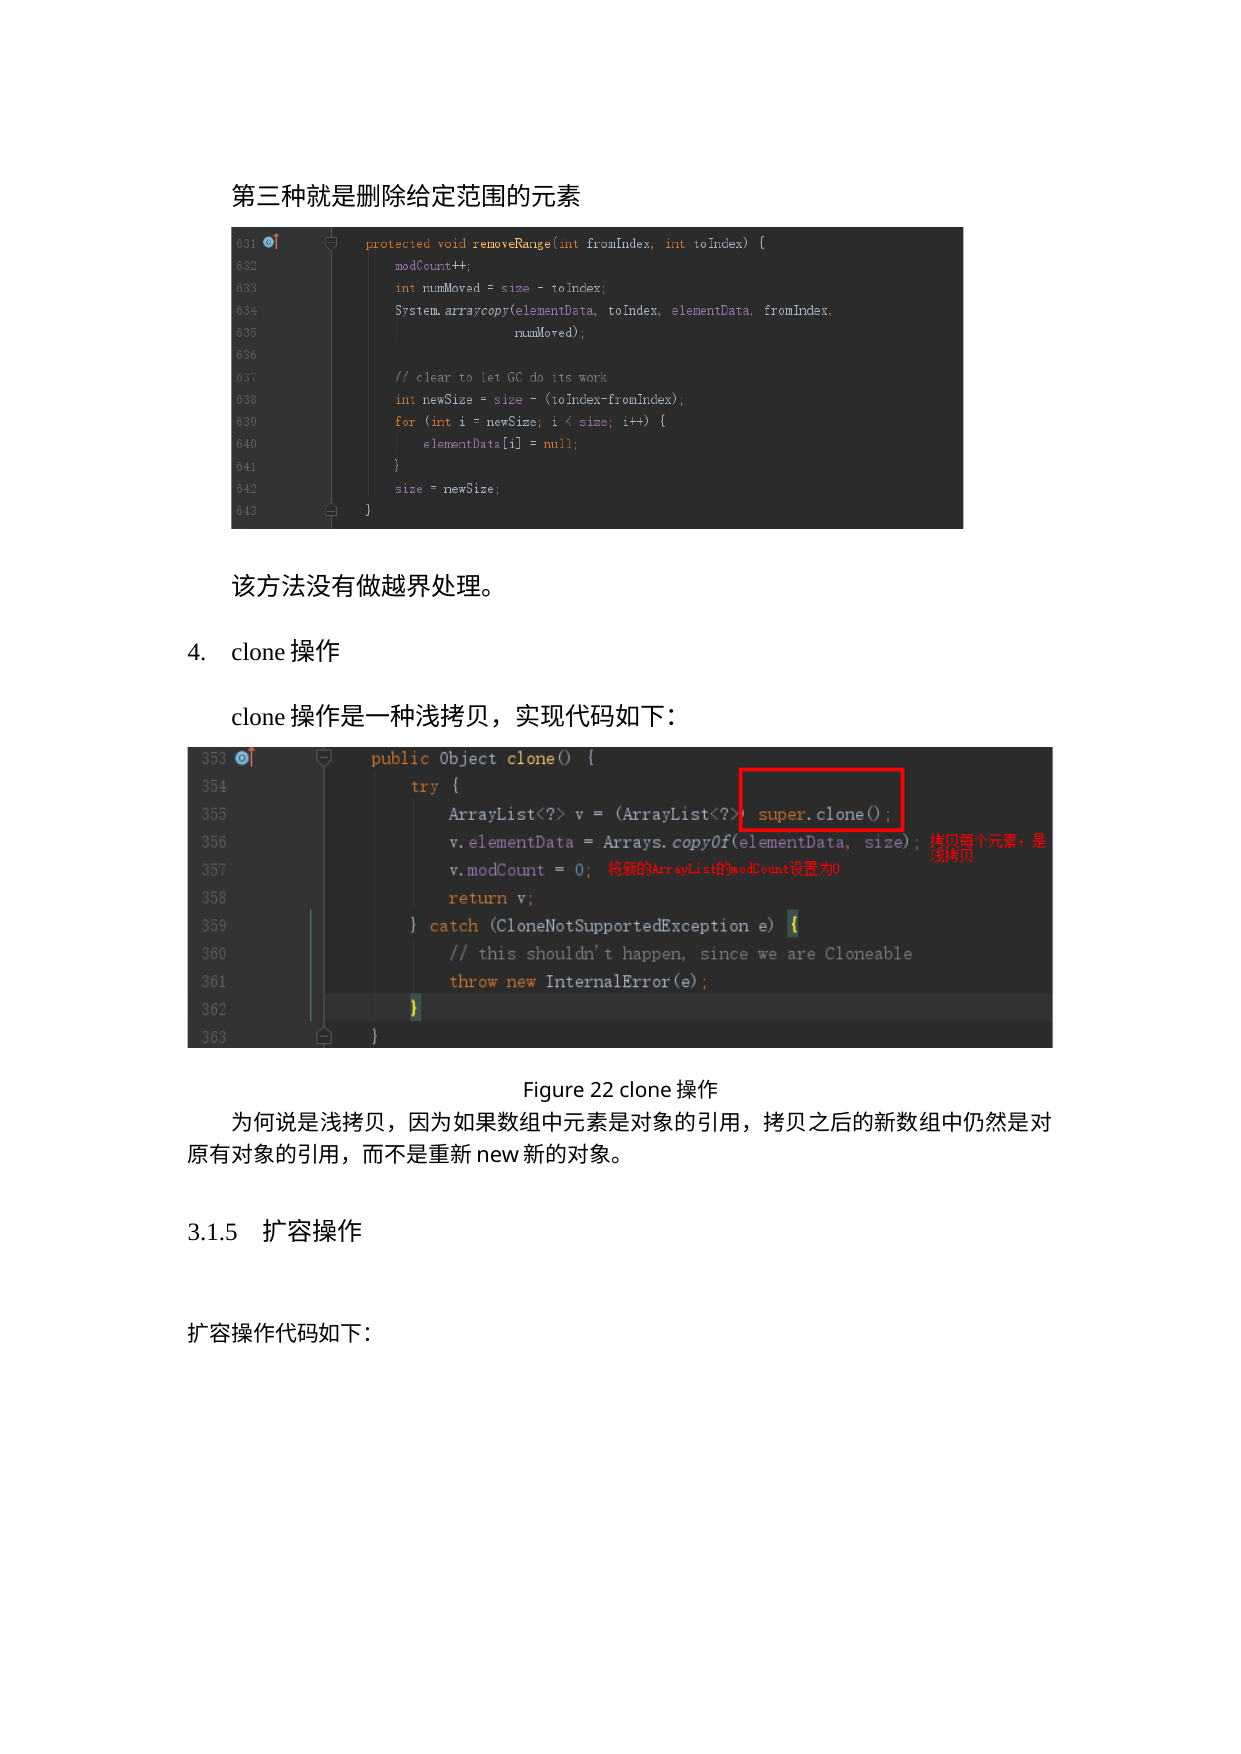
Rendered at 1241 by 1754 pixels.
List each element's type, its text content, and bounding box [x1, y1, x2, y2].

text 为何说是浅拷贝，因为如果数组中元素是对象的引用，拷贝之后的新数组中仍然是对原有对象的引用，而不是重新new新的对象。 [187, 1104, 1053, 1169]
list 该方法没有做越界处理。 [231, 552, 1053, 617]
text Figure 22 clone操作 [187, 1072, 1053, 1104]
picture [231, 227, 964, 529]
list clone操作是一种浅拷贝，实现代码如下： [231, 682, 1053, 747]
list 第三种就是删除给定范围的元素 [231, 162, 1053, 227]
text 扩容操作代码如下： [187, 1315, 1053, 1348]
list clone操作 [187, 617, 1053, 682]
subtitle 扩容操作 [187, 1197, 1053, 1262]
picture [187, 747, 1053, 1048]
